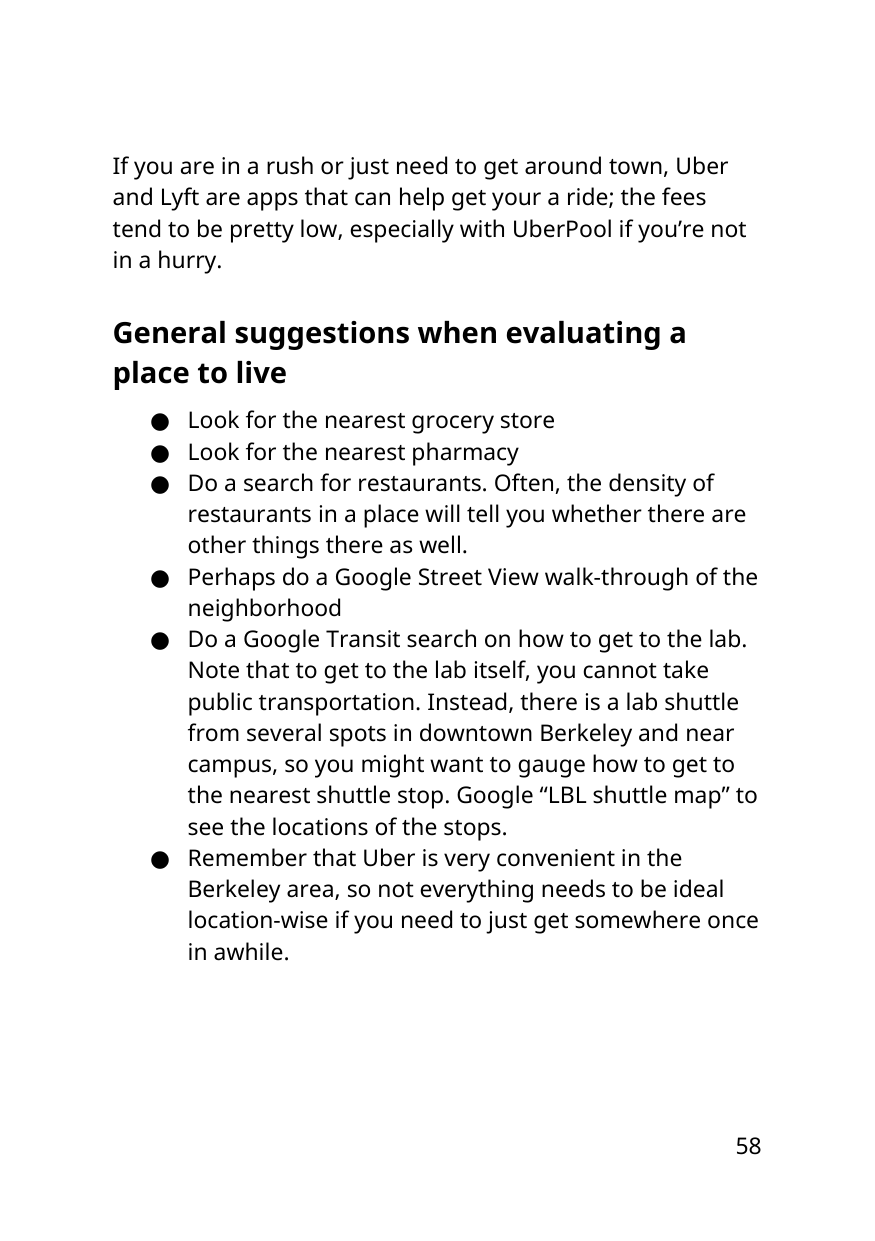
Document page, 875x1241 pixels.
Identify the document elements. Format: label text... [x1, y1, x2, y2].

list Remember that Uber is very convenient in the Berkeley area, so not everything needs to be ideal location-wise if you need to just get somewhere once in awhile. [150, 842, 762, 967]
list Do a Google Transit search on how to get to the lab. Note that to get to the lab itself, you cannot take public transportation. Instead, there is a lab shuttle from several spots in downtown Berkeley and near campus, so you might want to gauge how to get to the nearest shuttle stop. Google “LBL shuttle map” to see the locations of the stops. [150, 623, 762, 842]
list Look for the nearest grocery store [150, 404, 762, 436]
subtitle General suggestions when evaluating a place to live [112, 312, 762, 392]
text If you are in a rush or just need to get around town, Uber and Lyft are apps that can help get your a ride; the fees tend to be pretty low, especially with UberPool if you’re not in a hurry. [112, 150, 762, 275]
list Look for the nearest pharmacy [150, 436, 762, 467]
list Perhaps do a Google Street View walk-through of the neighborhood [150, 561, 762, 623]
list Do a search for restaurants. Often, the density of restaurants in a place will tell you whether there are other things there as well. [150, 467, 762, 561]
